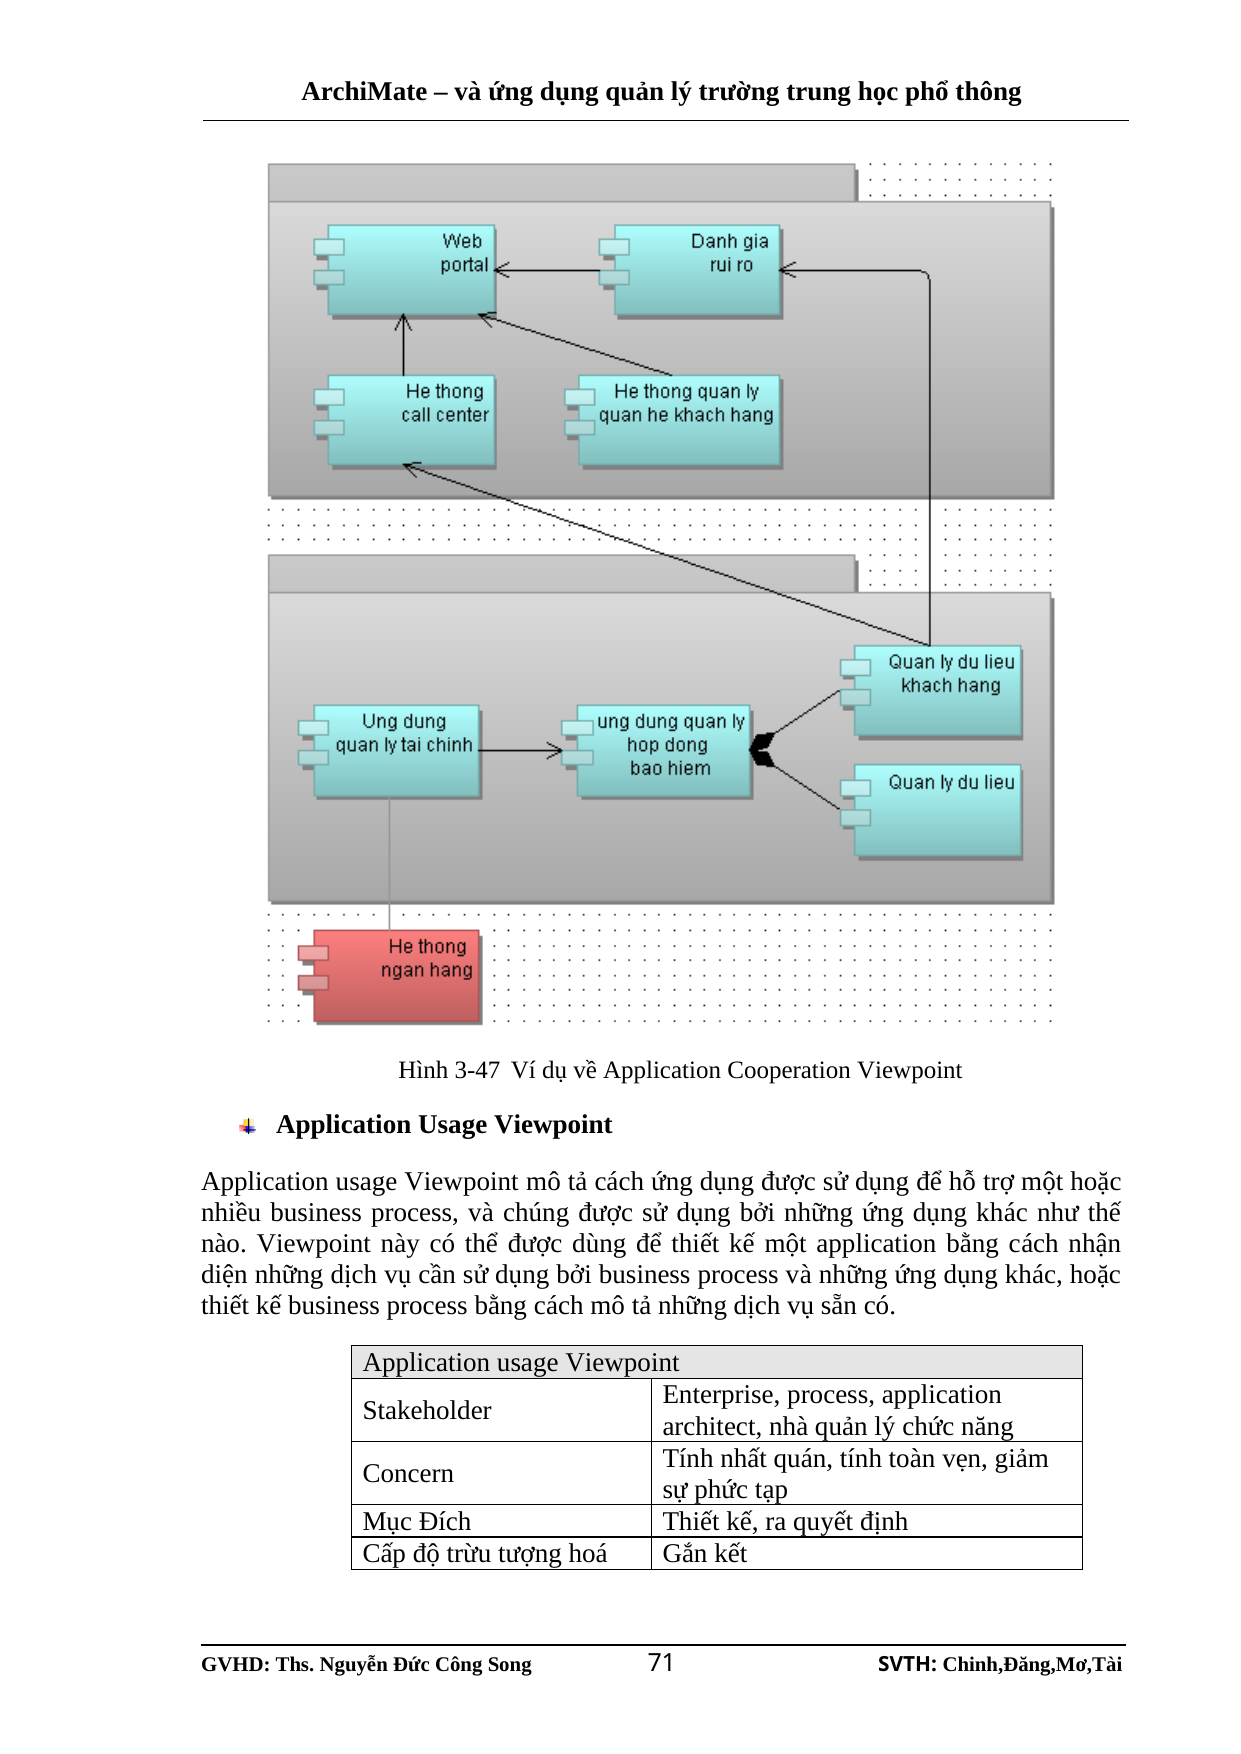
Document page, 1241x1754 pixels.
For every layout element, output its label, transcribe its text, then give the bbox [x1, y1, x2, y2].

table_cell Concern [352, 1442, 651, 1504]
table_cell Tính nhất quán, tính toàn vẹn, giảm sự phức tạp [652, 1442, 1082, 1504]
text Application usage Viewpoint mô tả cách ứng dụng được sử dụng để hỗ trợ một hoặc nhiều business process, và chúng được sử dụng bởi những ứng dụng khác như thế nào. Viewpoint này có thể được dùng để thiết kế một application bằng cách nhận diện những dịch vụ cần sử dụng bởi business process và những ứng dụng khác, hoặc thiết kế business process bằng cách mô tả những dịch vụ sẵn có. [201, 1165, 1122, 1320]
table_header Application usage Viewpoint [352, 1346, 1082, 1378]
table_cell Thiết kế, ra quyết định [652, 1505, 1082, 1536]
table_cell Mục Đích [352, 1505, 651, 1536]
table_cell Gắn kết [652, 1538, 1082, 1569]
table_cell , process, application architect, nhà quản lý chức năng [652, 1379, 1082, 1441]
picture [239, 1117, 256, 1134]
table_cell Stakeholder [352, 1379, 651, 1441]
picture [262, 159, 1061, 1030]
text Ví dụ về Application Cooperation Viewpoint [238, 1055, 1122, 1083]
text Application Usage Viewpoint [238, 1108, 1122, 1140]
table_cell Cấp độ trừu tượng hoá [352, 1538, 651, 1569]
